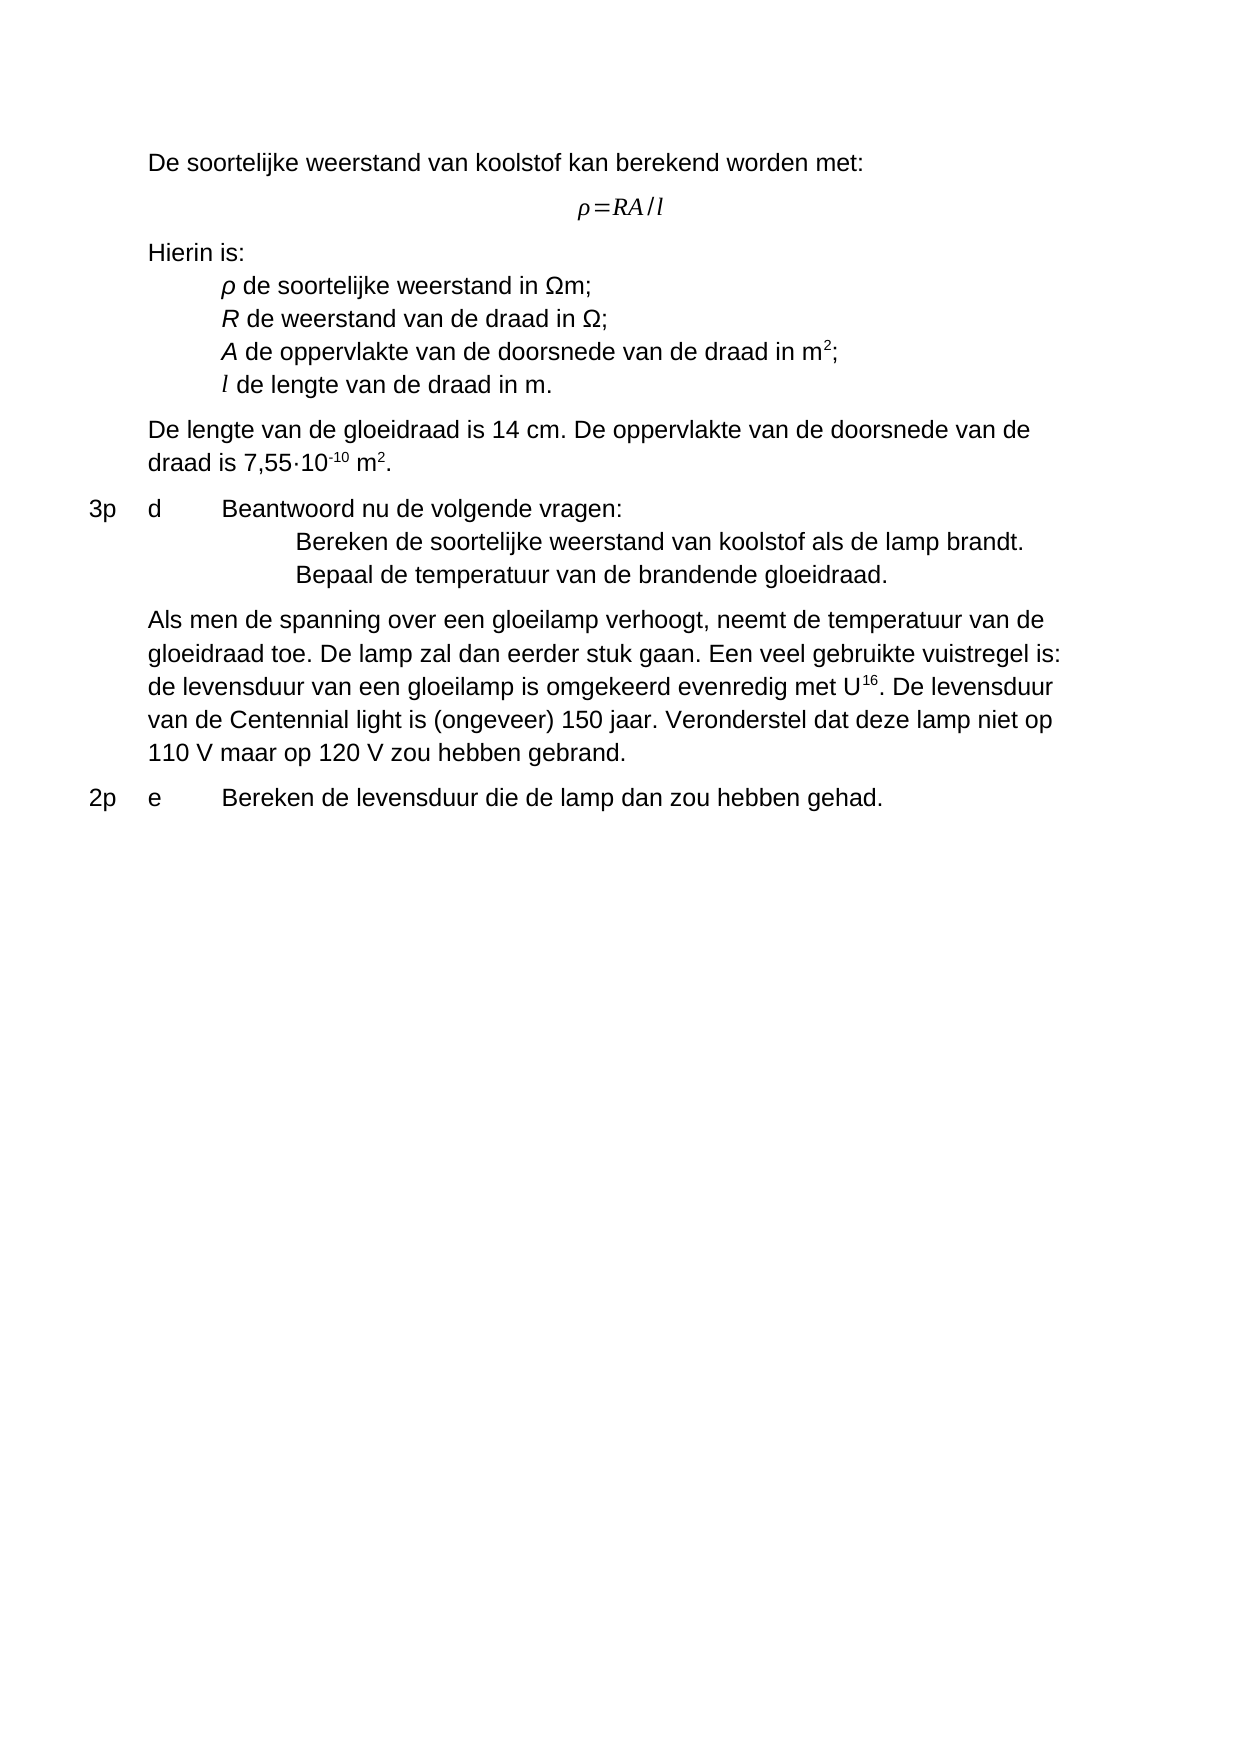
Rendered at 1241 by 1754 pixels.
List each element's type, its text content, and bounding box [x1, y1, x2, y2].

text ρ de soortelijke weerstand in Ωm; [148, 271, 1093, 299]
text A de oppervlakte van de doorsnede van de draad in m2; [148, 337, 1093, 366]
text De soortelijke weerstand van koolstof kan berekend worden met: [148, 148, 1093, 176]
text 3p d Beantwoord nu de volgende vragen: [88, 494, 1093, 523]
text 2p e Bereken de levensduur die de lamp dan zou hebben gehad. [88, 783, 1093, 812]
text Bereken de soortelijke weerstand van koolstof als de lamp brandt. [148, 527, 1093, 556]
text Bepaal de temperatuur van de brandende gloeidraad. [148, 560, 1093, 589]
text Als men de spanning over een gloeilamp verhoogt, neemt de temperatuur van de gloeidraad toe. De lamp zal dan eerder stuk gaan. Een veel gebruikte vuistregel is: de levensduur van een gloeilamp is omgekeerd evenredig met U16. De levensduur van de Centennial light is (ongeveer) 150 jaar. Veronderstel dat deze lamp niet op 110 V maar op 120 V zou hebben gebrand. [148, 606, 1093, 766]
text Hierin is: [148, 238, 1093, 267]
text de lengte van de draad in m. [148, 370, 1093, 399]
text R de weerstand van de draad in Ω; [148, 304, 1093, 333]
text De lengte van de gloeidraad is 14 cm. De oppervlakte van de doorsnede van de draad is 7,55·10-10 m2. [148, 415, 1093, 477]
